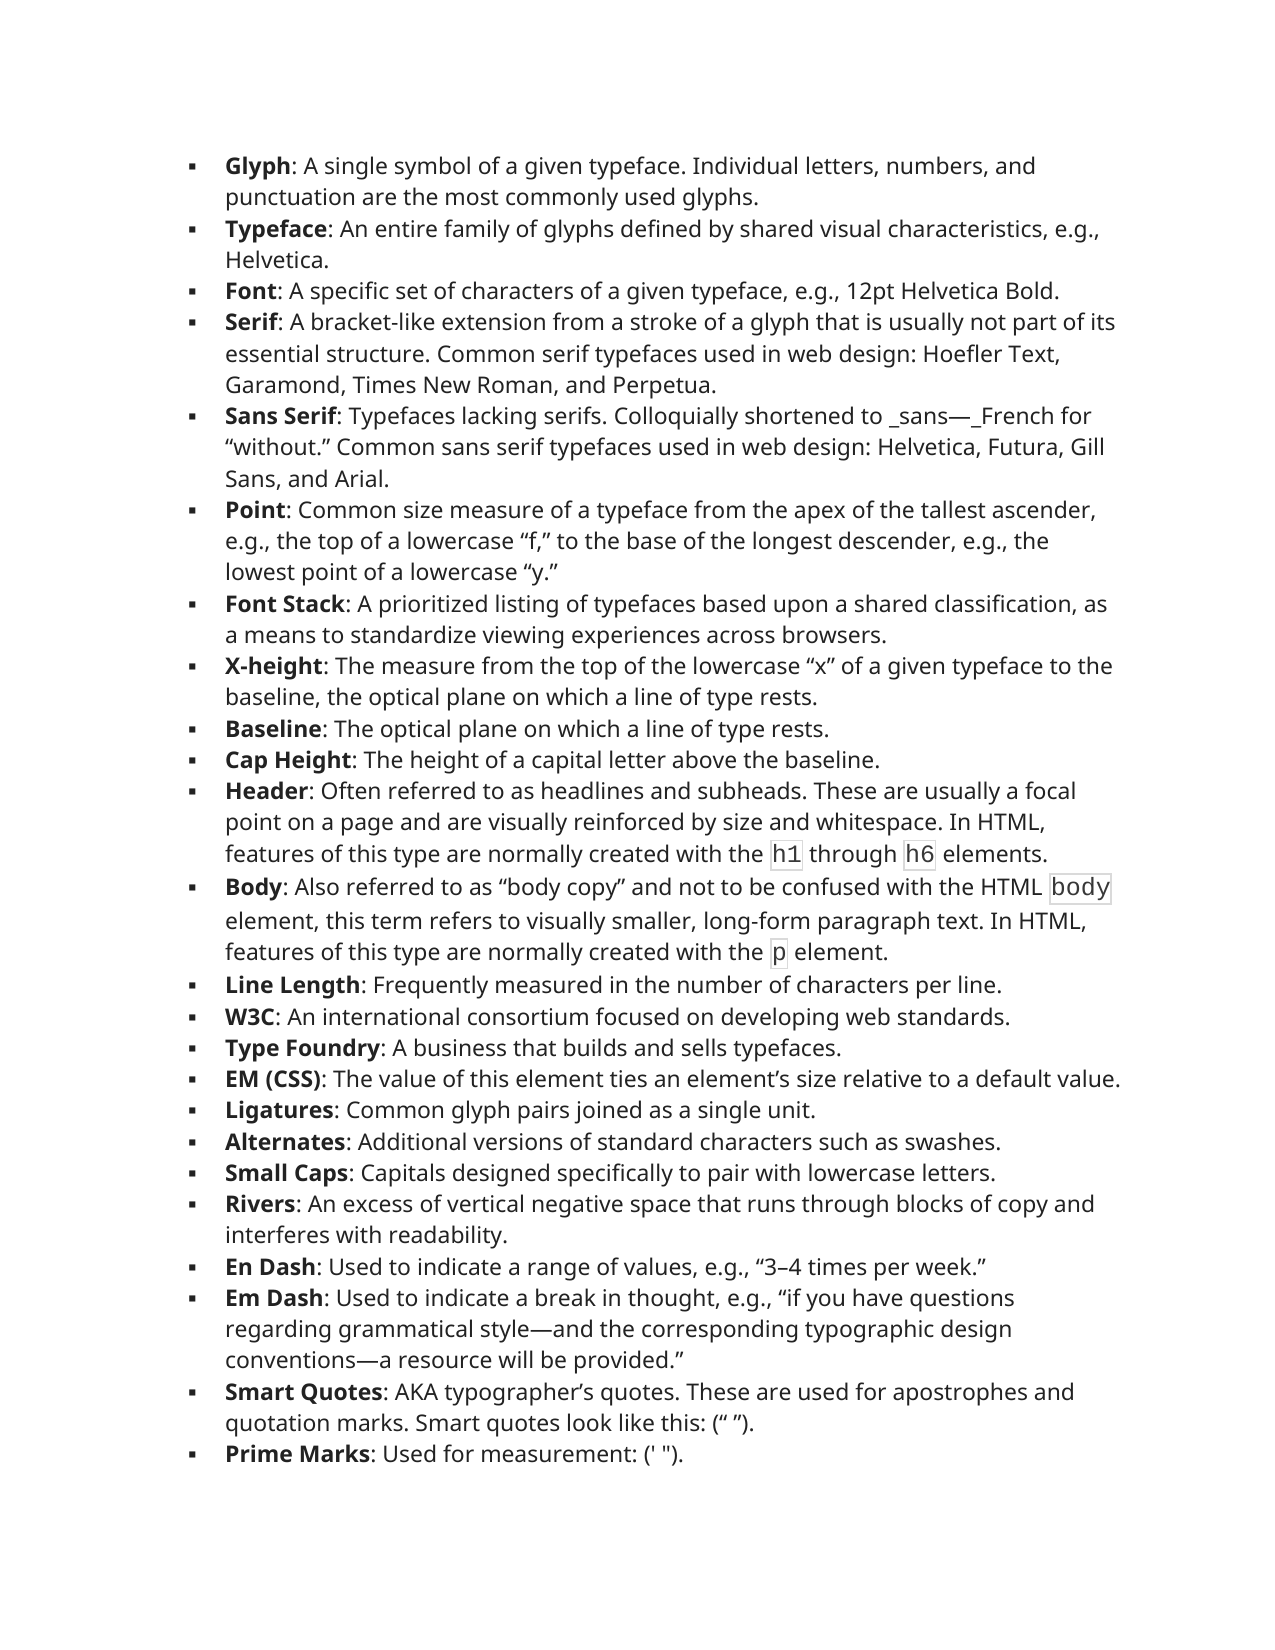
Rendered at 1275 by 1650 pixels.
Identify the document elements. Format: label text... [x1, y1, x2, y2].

list Body: Also referred to as “body copy” and not to be confused with the HTML body element, this term refers to visually smaller, long-form paragraph text. In HTML, features of this type are normally created with the p element. [187, 871, 1125, 969]
list Baseline: The optical plane on which a line of type rests. [187, 712, 1125, 744]
list Header: Often referred to as headlines and subheads. These are usually a focal point on a page and are visually reinforced by size and whitespace. In HTML, features of this type are normally created with the h1 through h6 elements. [187, 775, 1125, 871]
list Point: Common size measure of a typeface from the apex of the tallest ascender, e.g., the top of a lowercase “f,” to the base of the longest descender, e.g., the lowest point of a lowercase “y.” [187, 494, 1125, 587]
list Font Stack: A prioritized listing of typefaces based upon a shared classification, as a means to standardize viewing experiences across browsers. [187, 587, 1125, 650]
list EM (CSS): The value of this element ties an element’s size relative to a default value. [187, 1063, 1125, 1094]
list Prime Marks: Used for measurement: (' "). [187, 1438, 1125, 1469]
list Serif: A bracket-like extension from a stroke of a glyph that is usually not part of its essential structure. Common serif typefaces used in web design: Hoefler Text, Garamond, Times New Roman, and Perpetua. [187, 306, 1125, 400]
list W3C: An international consortium focused on developing web standards. [187, 1001, 1125, 1032]
list Smart Quotes: AKA typographer’s quotes. These are used for apostrophes and quotation marks. Smart quotes look like this: (“ ”). [187, 1376, 1125, 1438]
list En Dash: Used to indicate a range of values, e.g., “3–4 times per week.” [187, 1251, 1125, 1282]
list Small Caps: Capitals designed specifically to pair with lowercase letters. [187, 1157, 1125, 1188]
list Type Foundry: A business that builds and sells typefaces. [187, 1032, 1125, 1063]
list Glyph: A single symbol of a given typeface. Individual letters, numbers, and punctuation are the most commonly used glyphs. [187, 150, 1125, 212]
list Rivers: An excess of vertical negative space that runs through blocks of copy and interferes with readability. [187, 1188, 1125, 1251]
list Font: A specific set of characters of a given typeface, e.g., 12pt Helvetica Bold. [187, 275, 1125, 306]
list Line Length: Frequently measured in the number of characters per line. [187, 969, 1125, 1001]
list Sans Serif: Typefaces lacking serifs. Colloquially shortened to _sans—_French for “without.” Common sans serif typefaces used in web design: Helvetica, Futura, Gill Sans, and Arial. [187, 400, 1125, 494]
list Ligatures: Common glyph pairs joined as a single unit. [187, 1094, 1125, 1126]
list X-height: The measure from the top of the lowercase “x” of a given typeface to the baseline, the optical plane on which a line of type rests. [187, 650, 1125, 712]
list Cap Height: The height of a capital letter above the baseline. [187, 744, 1125, 775]
list Typeface: An entire family of glyphs defined by shared visual characteristics, e.g., Helvetica. [187, 212, 1125, 275]
list Em Dash: Used to indicate a break in thought, e.g., “if you have questions regarding grammatical style—and the corresponding typographic design conventions—a resource will be provided.” [187, 1282, 1125, 1376]
list Alternates: Additional versions of standard characters such as swashes. [187, 1126, 1125, 1157]
